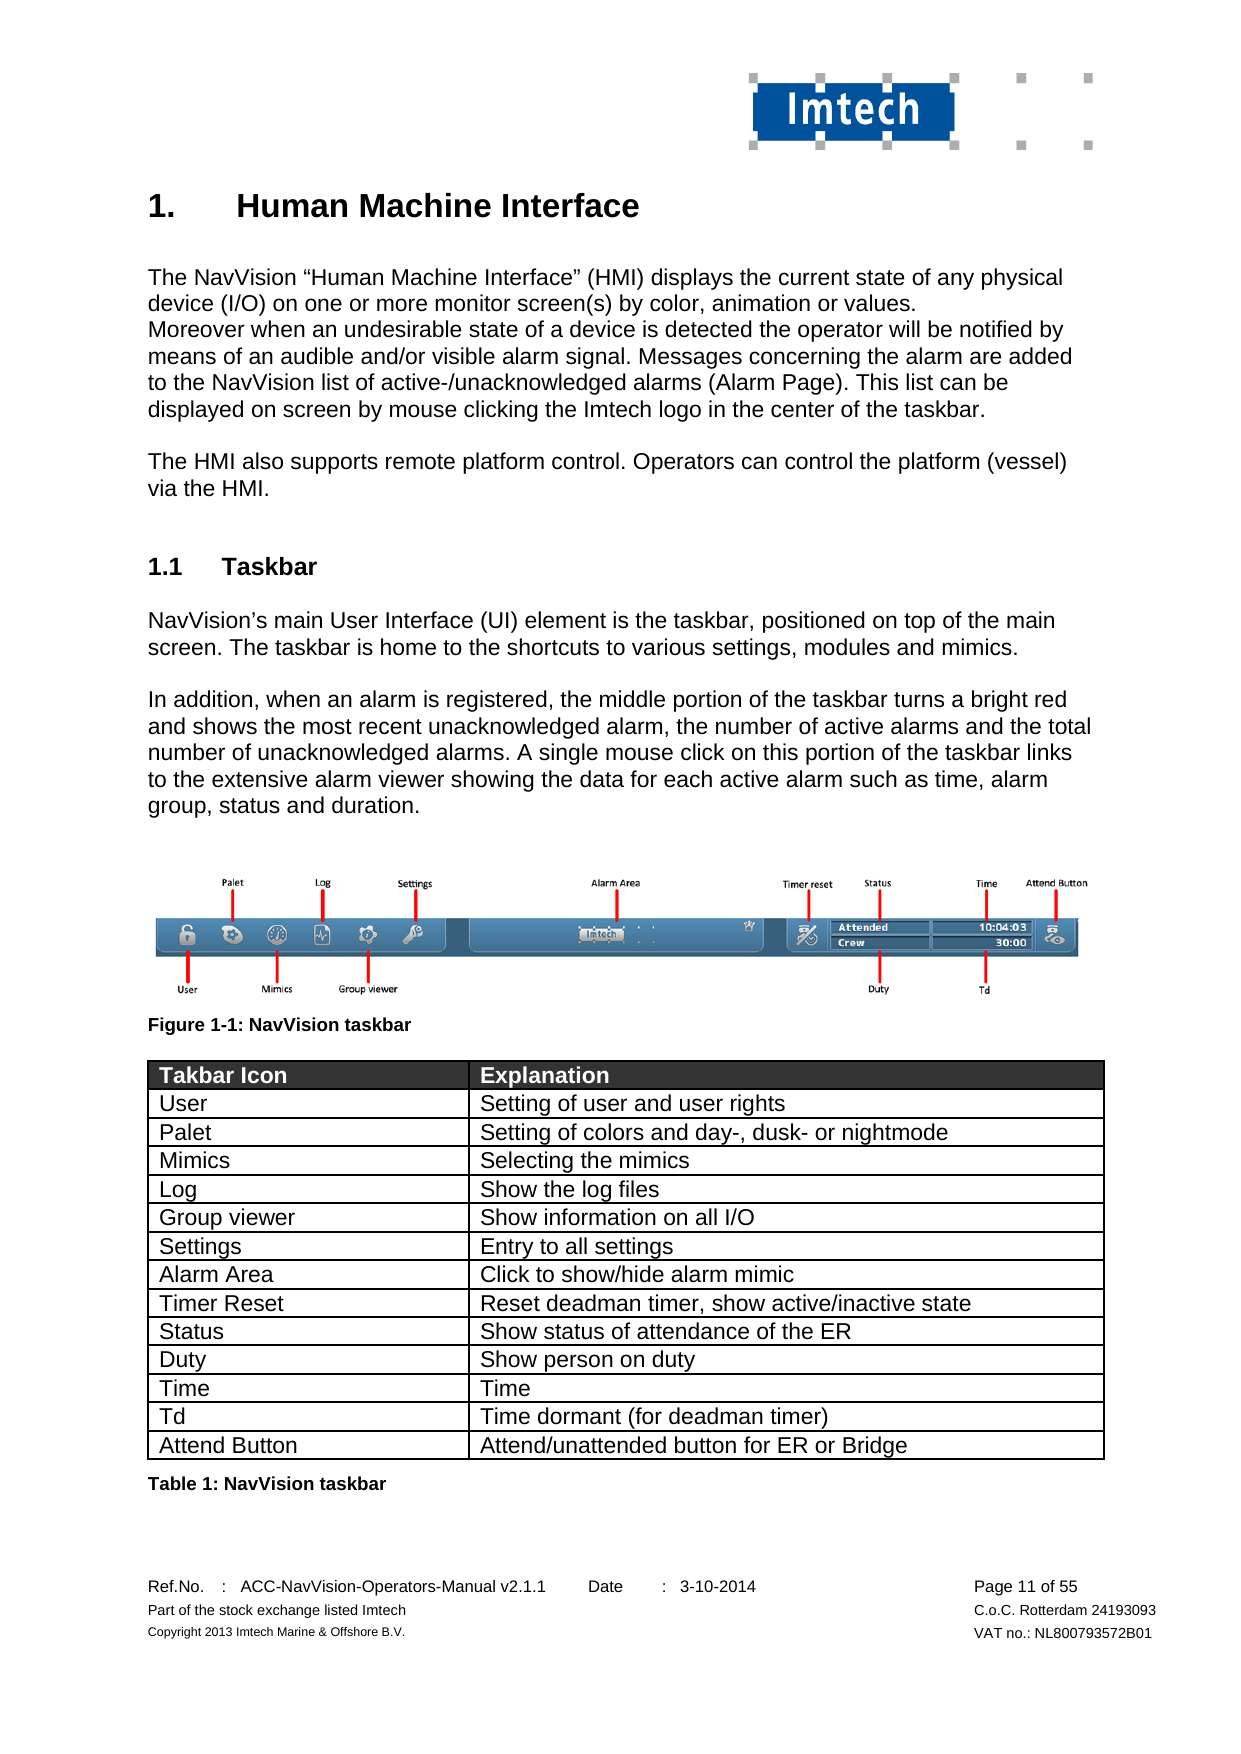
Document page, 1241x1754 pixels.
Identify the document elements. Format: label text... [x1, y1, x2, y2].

table_cell Show status of attendance of the ER [470, 1318, 1103, 1344]
text The NavVision “Human Machine Interface” (HMI) displays the current state of any physical device (I/O) on one or more monitor screen(s) by color, animation or values. [148, 264, 1093, 316]
table_cell Entry to all settings [470, 1233, 1103, 1259]
table_cell Setting of colors and day-, dusk- or nightmode [470, 1119, 1103, 1145]
text Table 1: NavVision taskbar [148, 1473, 1093, 1494]
table_cell Click to show/hide alarm mimic [470, 1261, 1103, 1287]
table_cell Time [470, 1375, 1103, 1401]
picture [748, 73, 1093, 150]
text NavVision’s main User Interface (UI) element is the taskbar, positioned on top of the main screen. The taskbar is home to the shortcuts to various settings, modules and mimics. [148, 607, 1093, 660]
text In addition, when an alarm is registered, the middle portion of the taskbar turns a bright red and shows the most recent unacknowledged alarm, the number of active alarms and the total number of unacknowledged alarms. A single mouse click on this portion of the taskbar links to the extensive alarm viewer showing the data for each active alarm such as time, alarm group, status and duration. [148, 686, 1093, 818]
table_cell Selecting the mimics [470, 1147, 1103, 1174]
table_cell Duty [149, 1346, 468, 1373]
table_cell Group viewer [149, 1204, 468, 1231]
table_cell Alarm Area [149, 1261, 468, 1287]
table_cell Palet [149, 1119, 468, 1145]
table_cell Show person on duty [470, 1346, 1103, 1373]
table_cell Status [149, 1318, 468, 1344]
text Moreover when an undesirable state of a device is detected the operator will be notified by means of an audible and/or visible alarm signal. Messages concerning the alarm are added to the NavVision list of active-/unacknowledged alarms (Alarm Page). This list can be displayed on screen by mouse clicking the Imtech logo in the center of the taskbar. [148, 316, 1093, 422]
table_cell Attend/unattended button for ER or Bridge [470, 1432, 1103, 1458]
text Figure 1-1: NavVision taskbar [148, 1013, 1093, 1035]
picture [147, 871, 1093, 1001]
table_cell Timer Reset [149, 1290, 468, 1316]
table_cell Reset deadman timer, show active/inactive state [470, 1290, 1103, 1316]
table_cell Show information on all I/O [470, 1204, 1103, 1231]
table_header Explanation [470, 1062, 1103, 1088]
table_cell Setting of user and user rights [470, 1090, 1103, 1117]
table_cell Time [149, 1375, 468, 1401]
table_cell Td [149, 1403, 468, 1429]
table_cell Time dormant (for deadman timer) [470, 1403, 1103, 1429]
table_cell Mimics [149, 1147, 468, 1174]
table_cell Attend Button [149, 1432, 468, 1458]
text The HMI also supports remote platform control. Operators can control the platform (vessel) via the HMI. [148, 448, 1093, 501]
table_cell User [149, 1090, 468, 1117]
table_header Takbar Icon [149, 1062, 468, 1088]
table_cell Log [149, 1176, 468, 1202]
subtitle Human Machine Interface [148, 175, 1093, 225]
table_cell Settings [149, 1233, 468, 1259]
table_cell Show the log files [470, 1176, 1103, 1202]
subtitle Taskbar [148, 552, 1093, 581]
